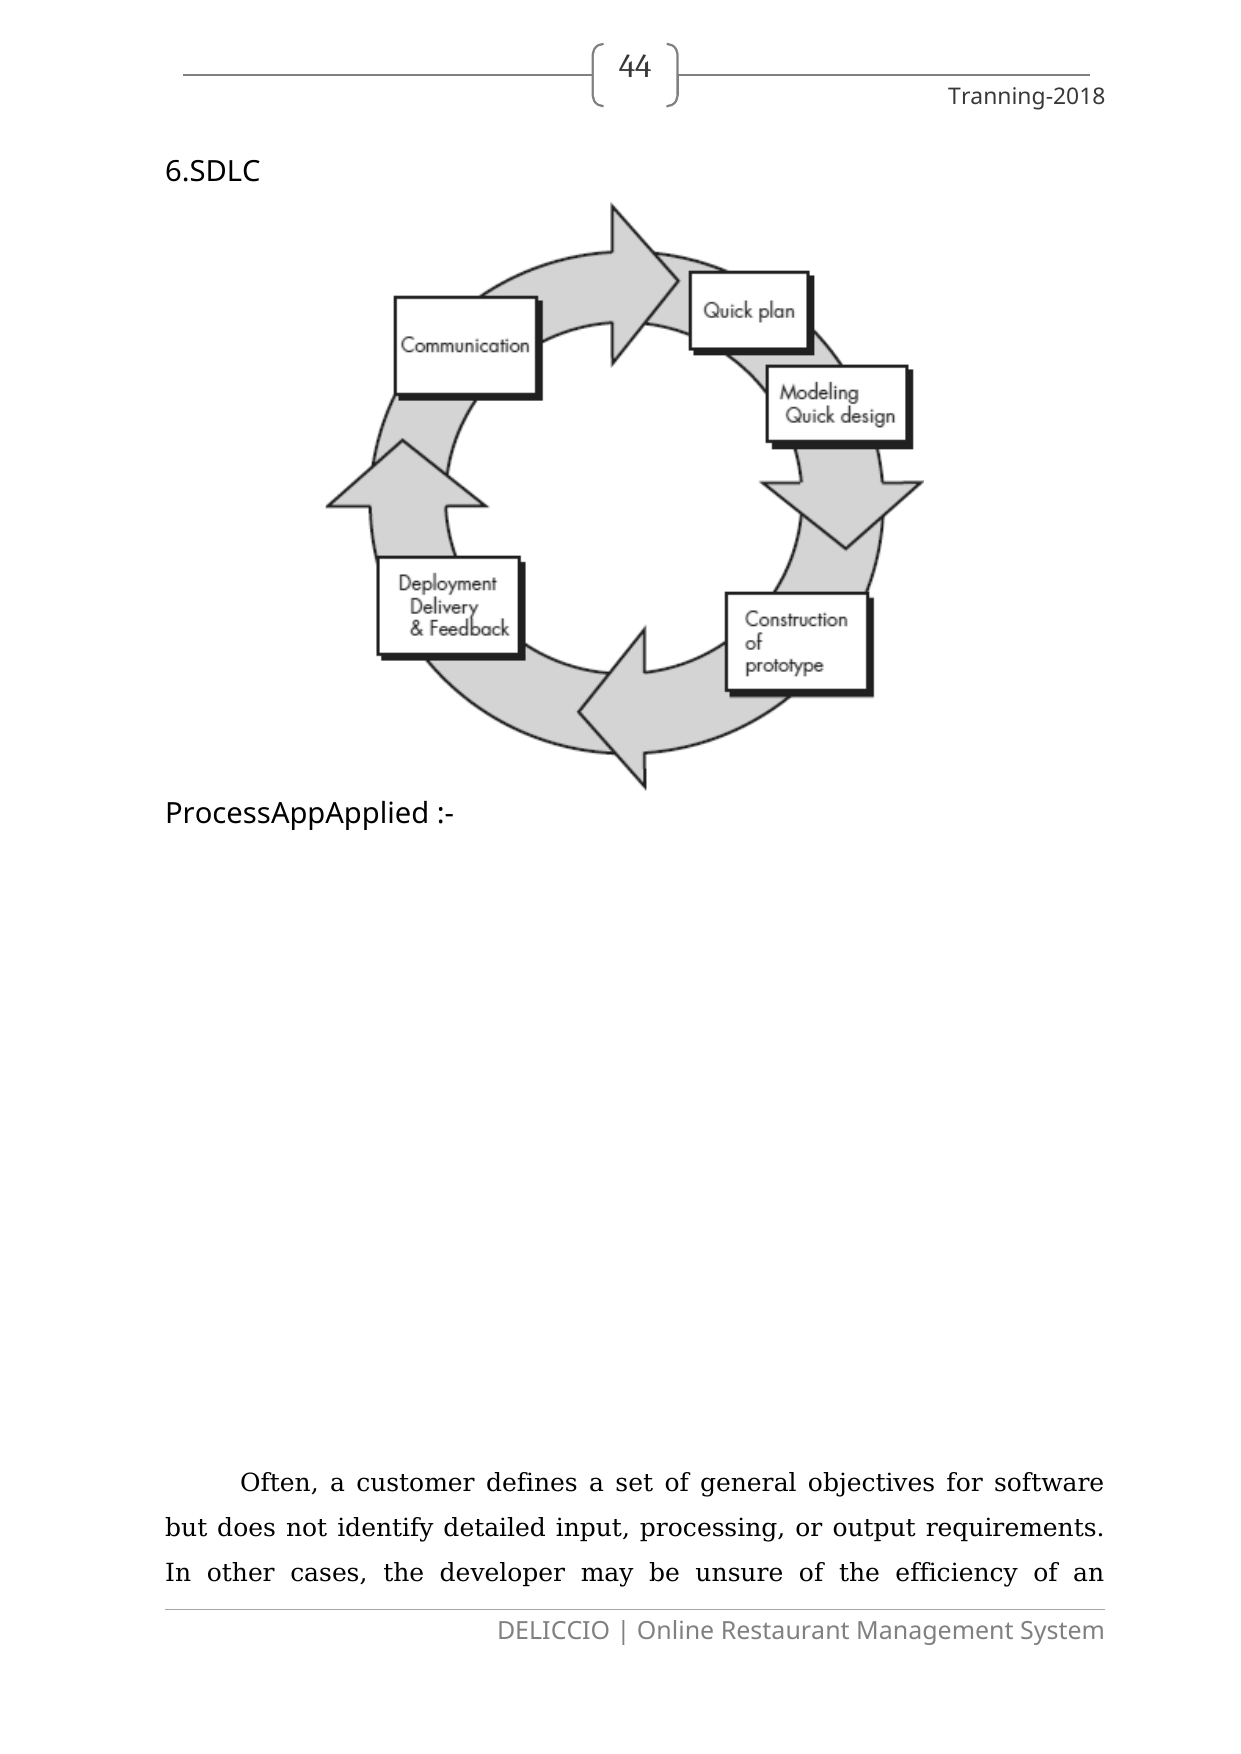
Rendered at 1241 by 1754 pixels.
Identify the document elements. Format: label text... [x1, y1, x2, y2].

text 6.SDLC [165, 150, 1105, 190]
text ProcessAppApplied :- [165, 209, 1105, 832]
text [165, 1467, 1105, 1587]
